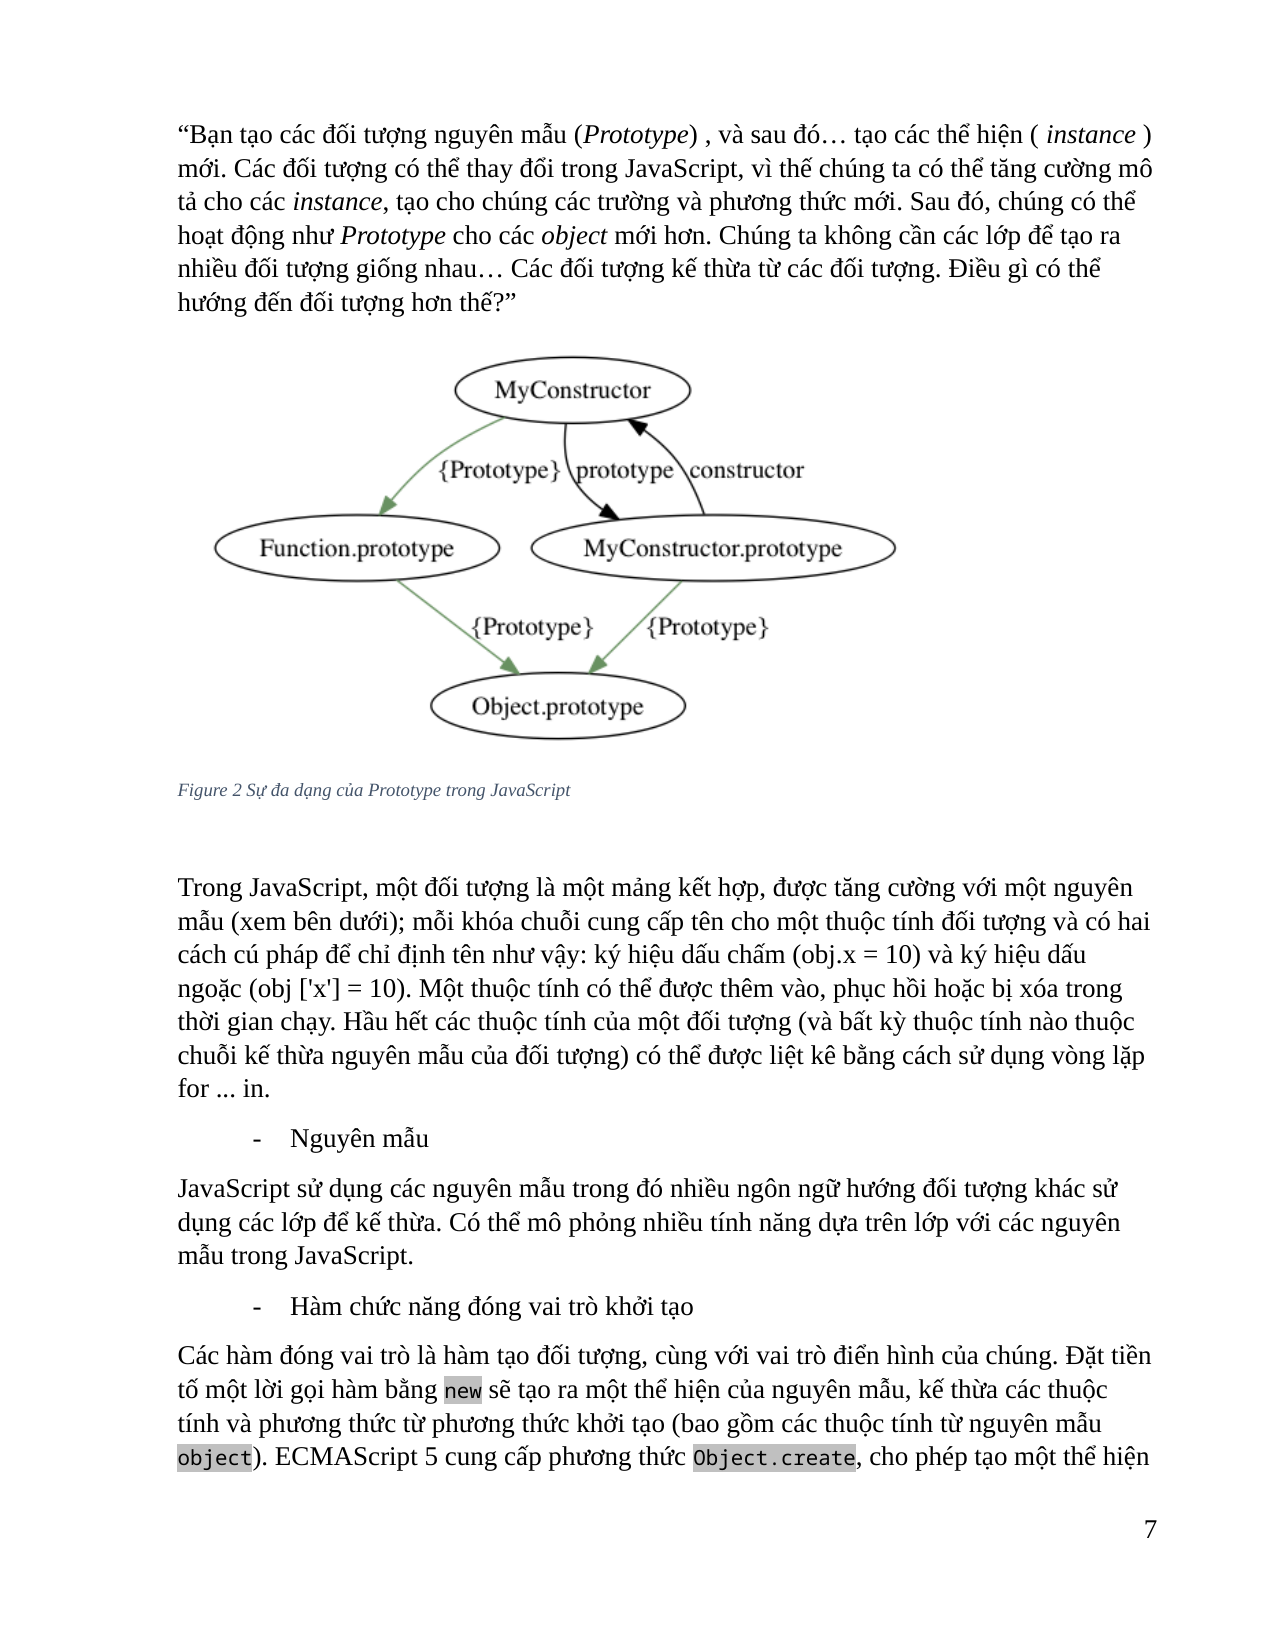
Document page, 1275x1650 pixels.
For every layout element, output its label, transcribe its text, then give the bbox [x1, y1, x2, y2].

text JavaScript sử dụng các nguyên mẫu trong đó nhiều ngôn ngữ hướng đối tượng khác sử dụng các lớp để kế thừa. Có thể mô phỏng nhiều tính năng dựa trên lớp với các nguyên mẫu trong JavaScript. [177, 1172, 1157, 1271]
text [177, 1339, 1157, 1472]
text Trong JavaScript, một đối tượng là một mảng kết hợp, được tăng cường với một nguyên mẫu (xem bên dưới); mỗi khóa chuỗi cung cấp tên cho một thuộc tính đối tượng và có hai cách cú pháp để chỉ định tên như vậy: ký hiệu dấu chấm (obj.x = 10) và ký hiệu dấu ngoặc (obj ['x'] = 10). Một thuộc tính có thể được thêm vào, phục hồi hoặc bị xóa trong thời gian chạy. Hầu hết các thuộc tính của một đối tượng (và bất kỳ thuộc tính nào thuộc chuỗi kế thừa nguyên mẫu của đối tượng) có thể được liệt kê bằng cách sử dụng vòng lặp for ... in. [177, 871, 1157, 1103]
list Hàm chức năng đóng vai trò khởi tạo [252, 1290, 1122, 1321]
text Figure 2 Sự đa dạng của Prototype trong JavaScript [177, 778, 1157, 800]
list Nguyên mẫu [252, 1123, 1122, 1154]
picture [177, 336, 941, 760]
text “Bạn tạo các đối tượng nguyên mẫu (Prototype) , và sau đó… tạo các thể hiện ( instance ) mới. Các đối tượng có thể thay đổi trong JavaScript, vì thế chúng ta có thể tăng cường mô tả cho các instance, tạo cho chúng các trường và phương thức mới. Sau đó, chúng có thể hoạt động như Prototype cho các object mới hơn. Chúng ta không cần các lớp để tạo ra nhiều đối tượng giống nhau… Các đối tượng kế thừa từ các đối tượng. Điều gì có thể hướng đến đối tượng hơn thế?” [177, 118, 1157, 317]
